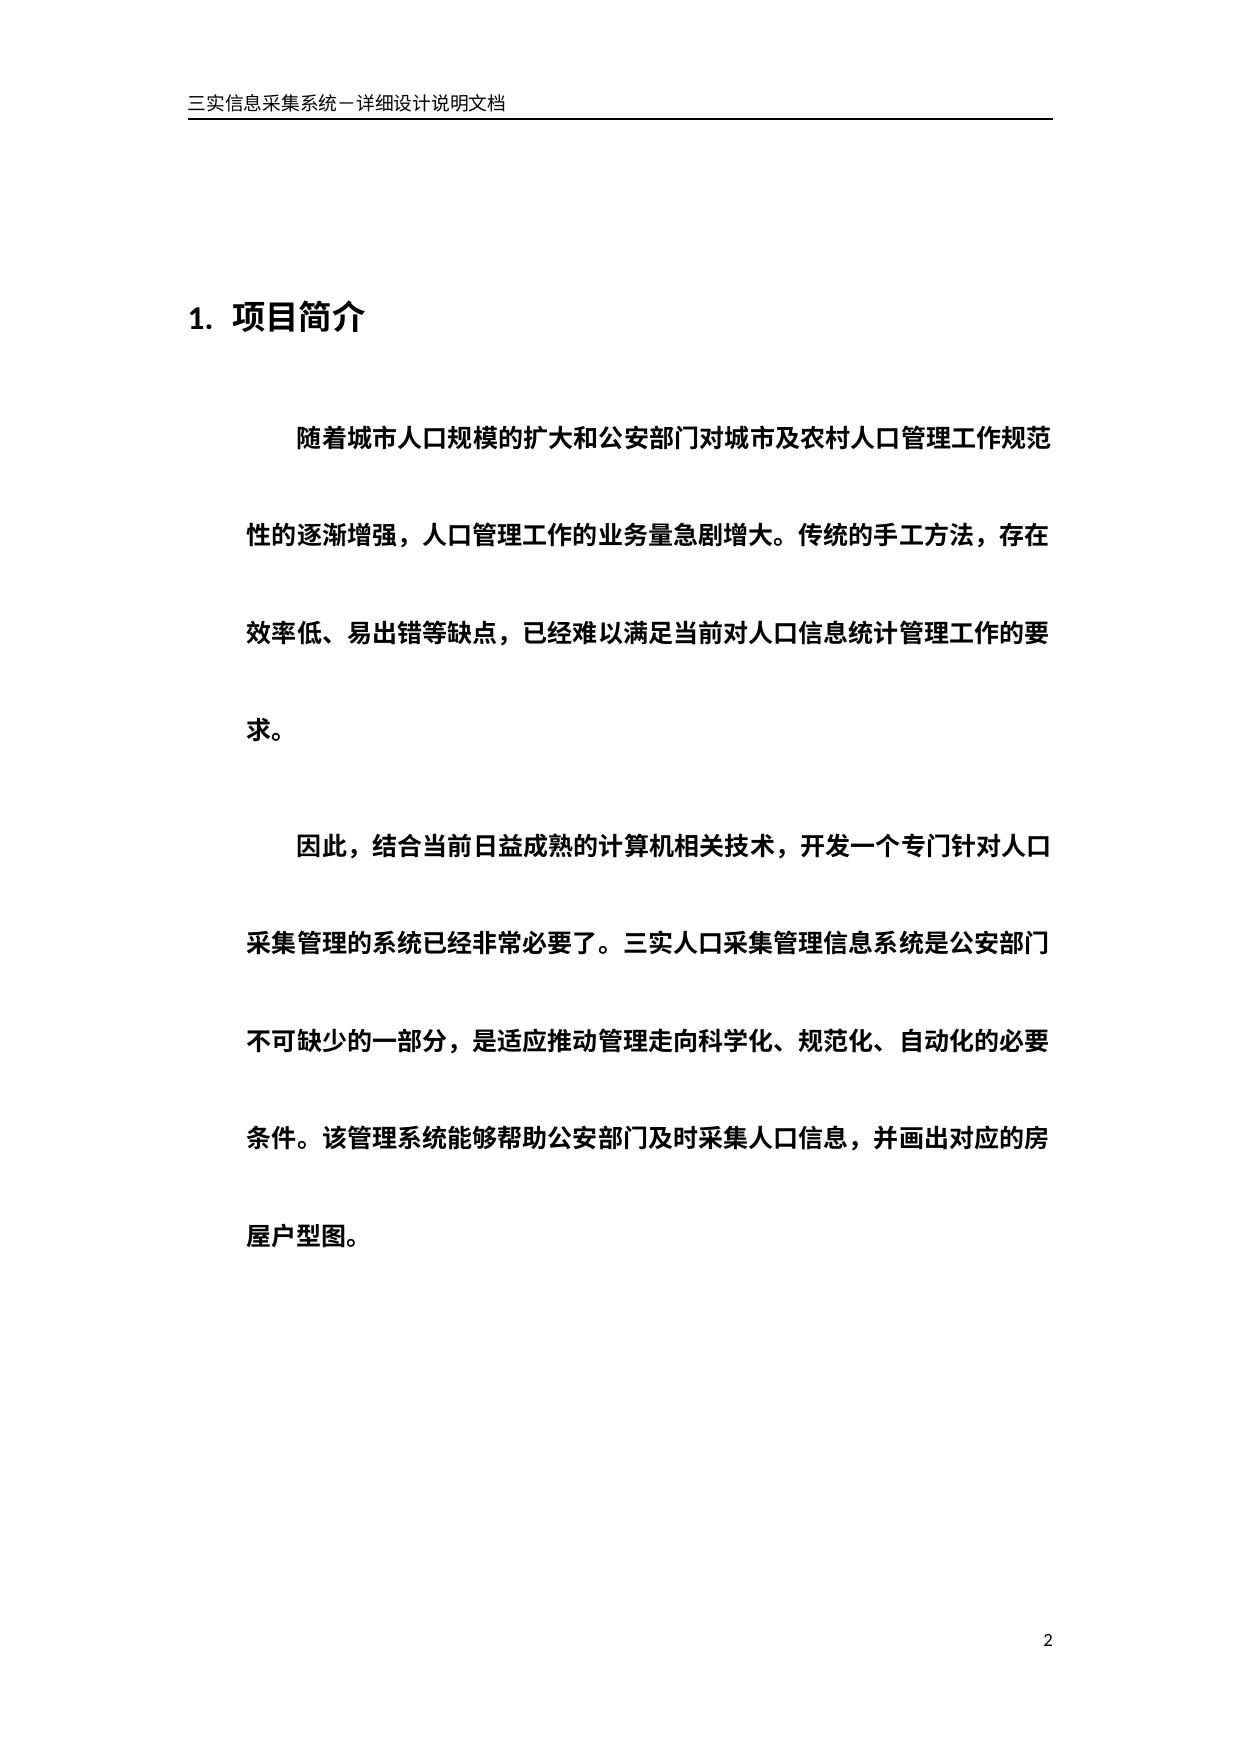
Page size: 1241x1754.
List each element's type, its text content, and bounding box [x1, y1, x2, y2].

list 随着城市人口规模的扩大和公安部门对城市及农村人口管理工作规范性的逐渐增强，人口管理工作的业务量急剧增大。传统的手工方法，存在效率低、易出错等缺点，已经难以满足当前对人口信息统计管理工作的要求。 [247, 404, 1053, 761]
list 因此，结合当前日益成熟的计算机相关技术，开发一个专门针对人口采集管理的系统已经非常必要了。三实人口采集管理信息系统是公安部门不可缺少的一部分，是适应推动管理走向科学化、规范化、自动化的必要条件。该管理系统能够帮助公安部门及时采集人口信息，并画出对应的房屋户型图。 [247, 812, 1053, 1267]
list 项目简介 [187, 282, 1053, 347]
